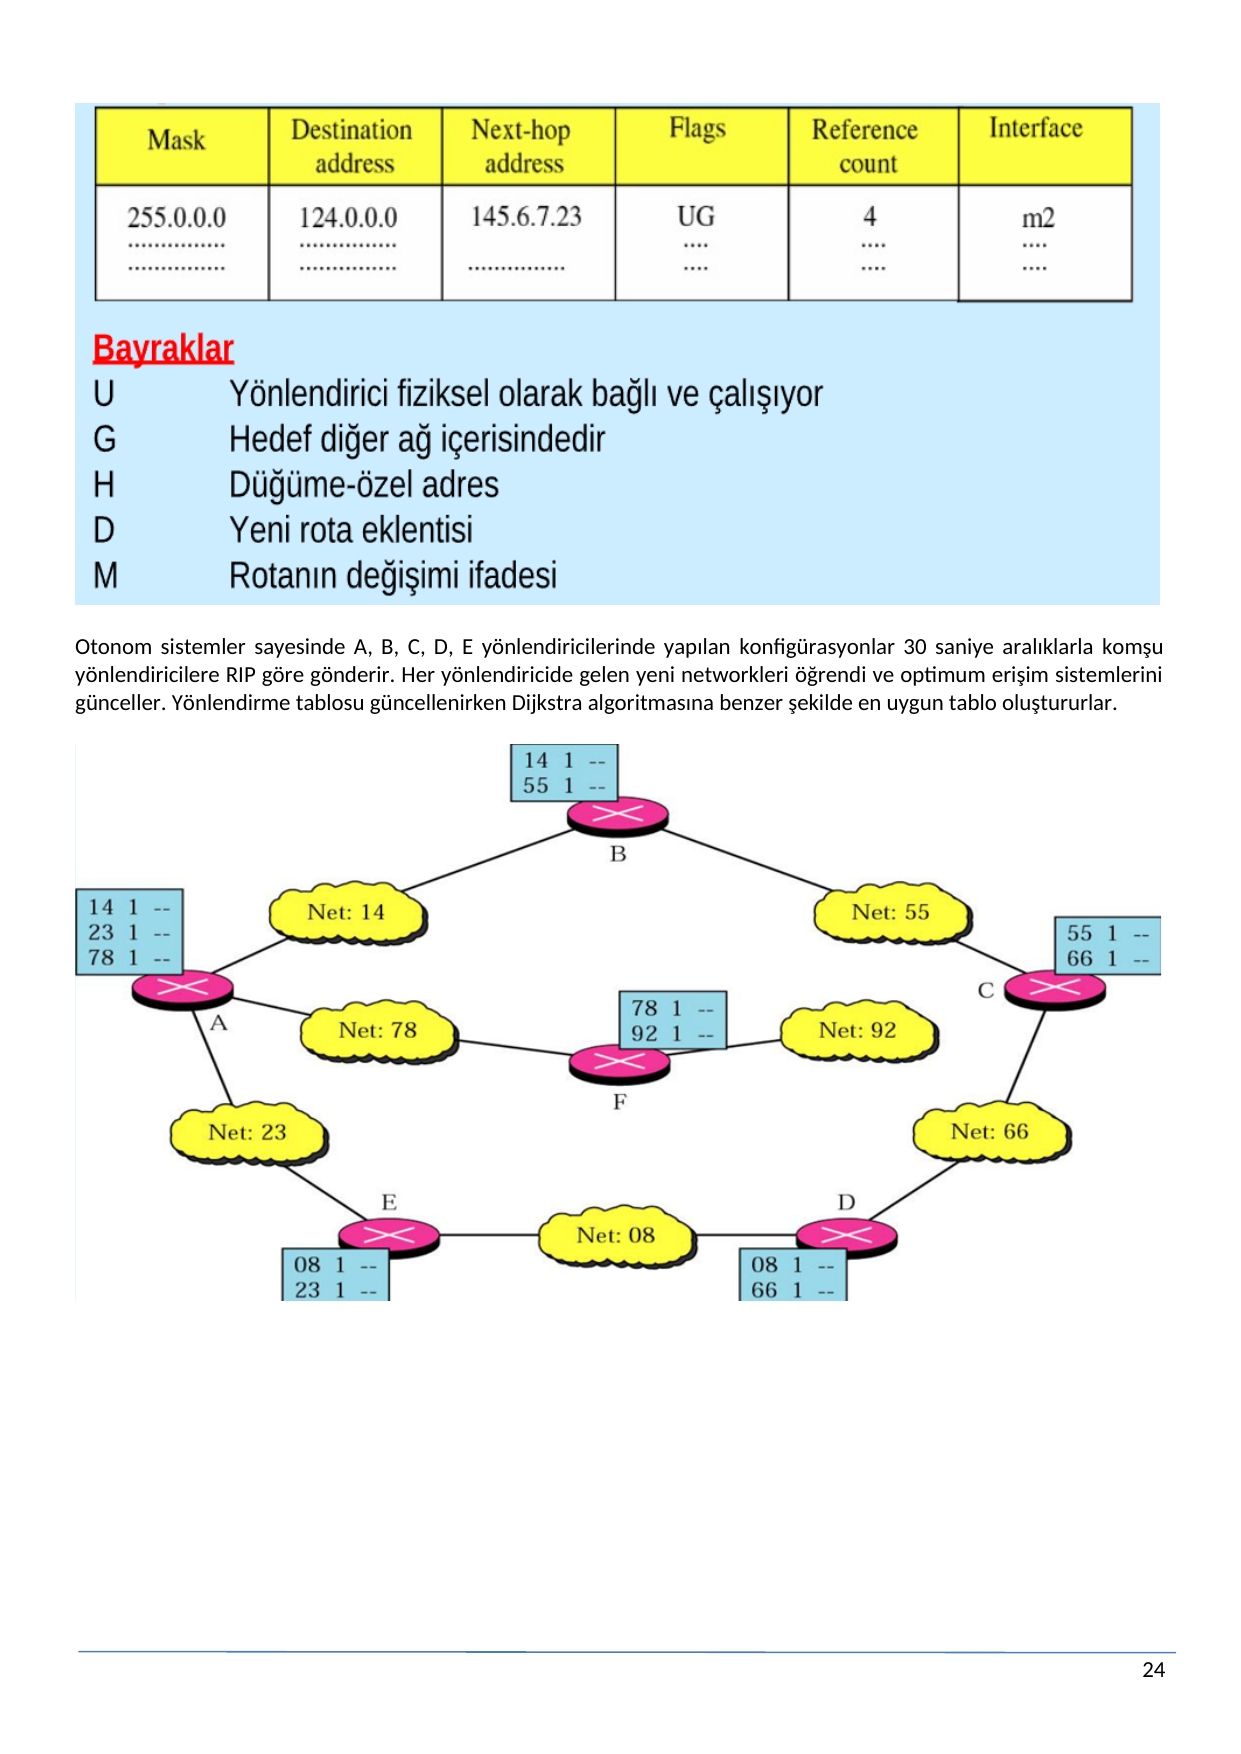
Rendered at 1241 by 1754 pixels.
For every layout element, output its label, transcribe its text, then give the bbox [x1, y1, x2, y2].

picture [75, 103, 1161, 605]
picture [75, 744, 1162, 1301]
text Otonom sistemler sayesinde A, B, C, D, E yönlendiricilerinde yapılan konfigürasyonlar 30 saniye aralıklarla komşu yönlendiricilere RIP göre gönderir. Her yönlendiricide gelen yeni networkleri öğrendi ve optimum erişim sistemlerini günceller. Yönlendirme tablosu güncellenirken Dijkstra algoritmasına benzer şekilde en uygun tablo oluştururlar. [75, 632, 1165, 716]
